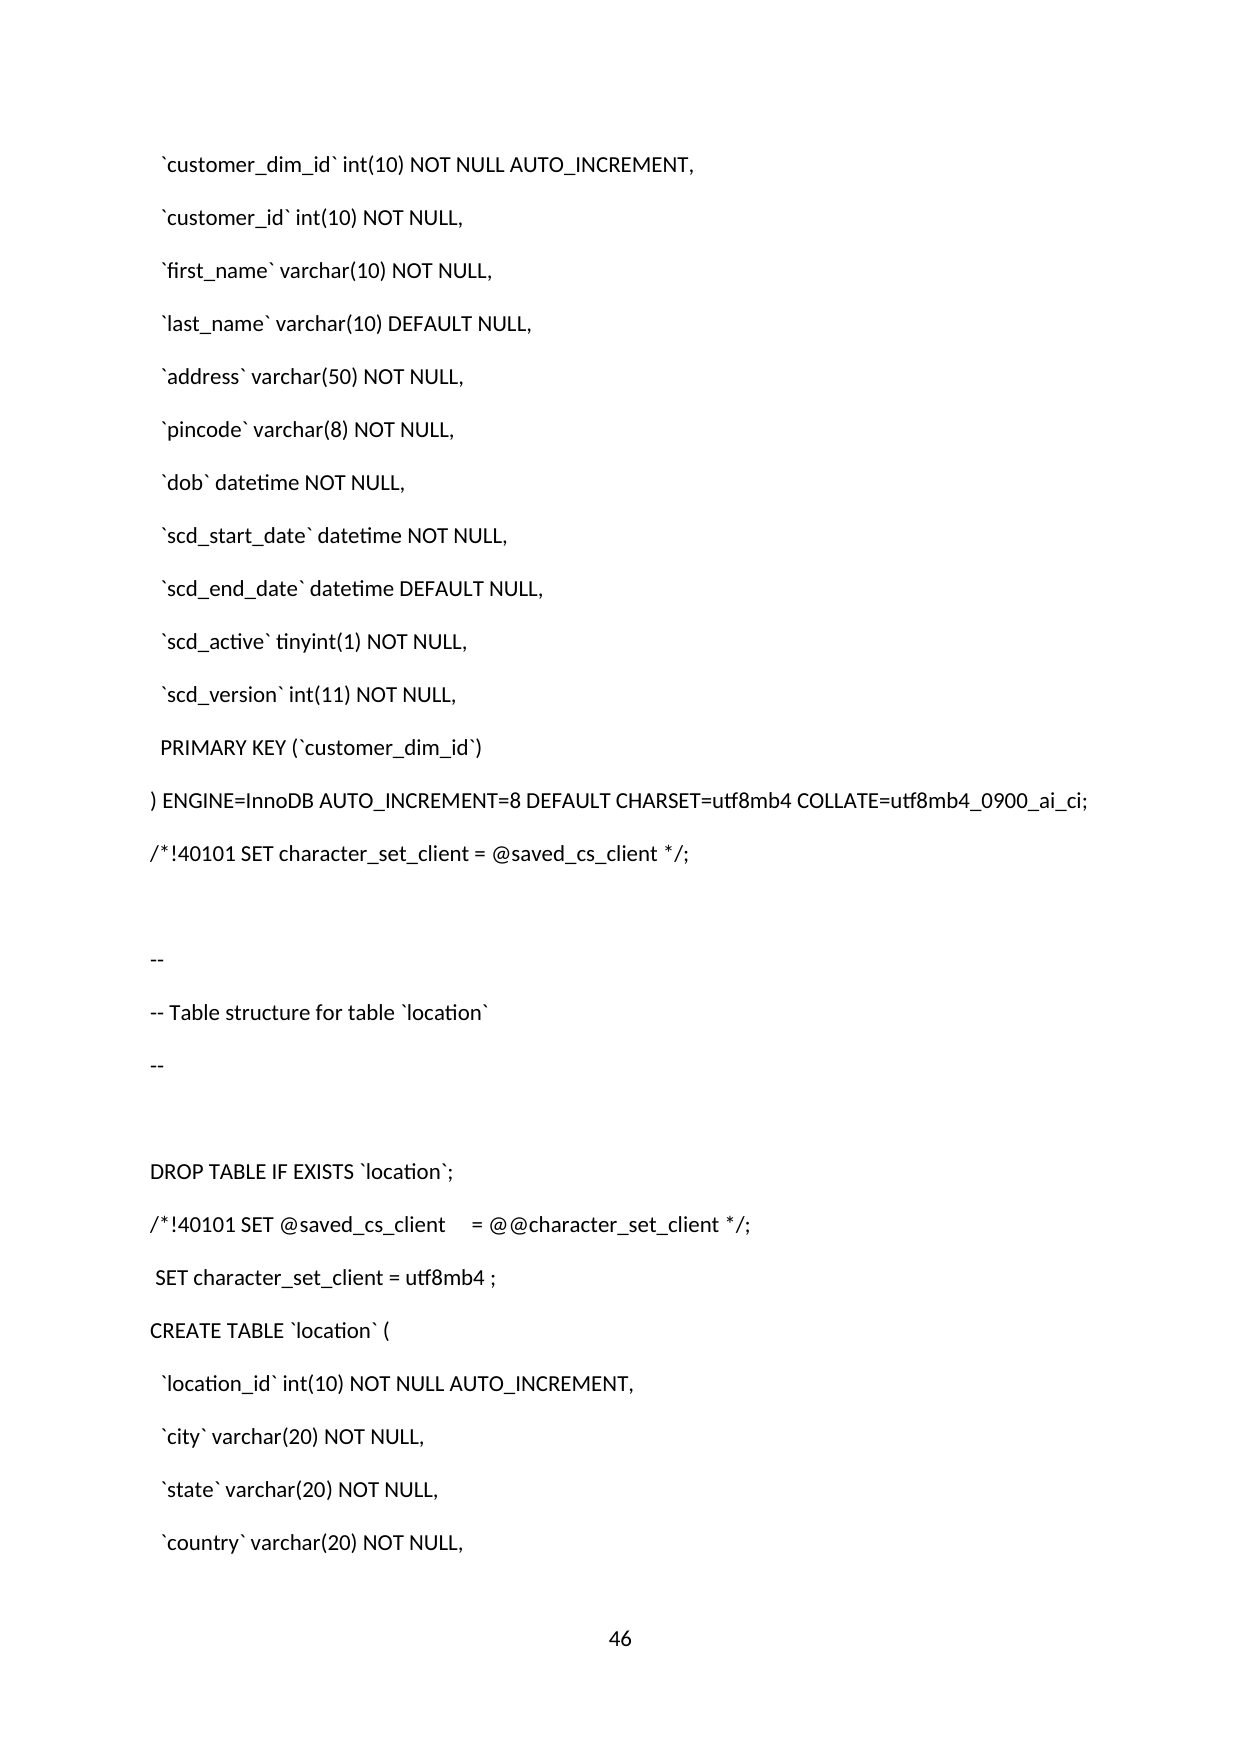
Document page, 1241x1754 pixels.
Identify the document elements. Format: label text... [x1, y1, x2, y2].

text `scd_active` tinyint(1) NOT NULL, [150, 627, 1090, 655]
text -- Table structure for table `location` [150, 998, 1090, 1026]
text `city` varchar(20) NOT NULL, [150, 1422, 1090, 1451]
text SET character_set_client = utf8mb4 ; [150, 1263, 1090, 1291]
text `first_name` varchar(10) NOT NULL, [150, 256, 1090, 284]
text `country` varchar(20) NOT NULL, [150, 1528, 1090, 1557]
text ) ENGINE=InnoDB AUTO_INCREMENT=8 DEFAULT CHARSET=utf8mb4 COLLATE=utf8mb4_0900_ai_ci; [150, 786, 1090, 814]
text /*!40101 SET character_set_client = @saved_cs_client */; [150, 839, 1090, 867]
text DROP TABLE IF EXISTS `location`; [150, 1157, 1090, 1185]
text `scd_end_date` datetime DEFAULT NULL, [150, 574, 1090, 602]
text `last_name` varchar(10) DEFAULT NULL, [150, 309, 1090, 337]
text PRIMARY KEY (`customer_dim_id`) [150, 733, 1090, 761]
text `customer_id` int(10) NOT NULL, [150, 203, 1090, 231]
text `state` varchar(20) NOT NULL, [150, 1476, 1090, 1503]
text `scd_version` int(11) NOT NULL, [150, 680, 1090, 708]
text -- [150, 945, 1090, 973]
text `location_id` int(10) NOT NULL AUTO_INCREMENT, [150, 1369, 1090, 1397]
text /*!40101 SET @saved_cs_client = @@character_set_client */; [150, 1210, 1090, 1238]
text `dob` datetime NOT NULL, [150, 468, 1090, 496]
text `pincode` varchar(8) NOT NULL, [150, 415, 1090, 443]
text CREATE TABLE `location` ( [150, 1316, 1090, 1344]
text `scd_start_date` datetime NOT NULL, [150, 521, 1090, 549]
text `address` varchar(50) NOT NULL, [150, 362, 1090, 390]
text -- [150, 1051, 1090, 1079]
text `customer_dim_id` int(10) NOT NULL AUTO_INCREMENT, [150, 150, 1090, 178]
